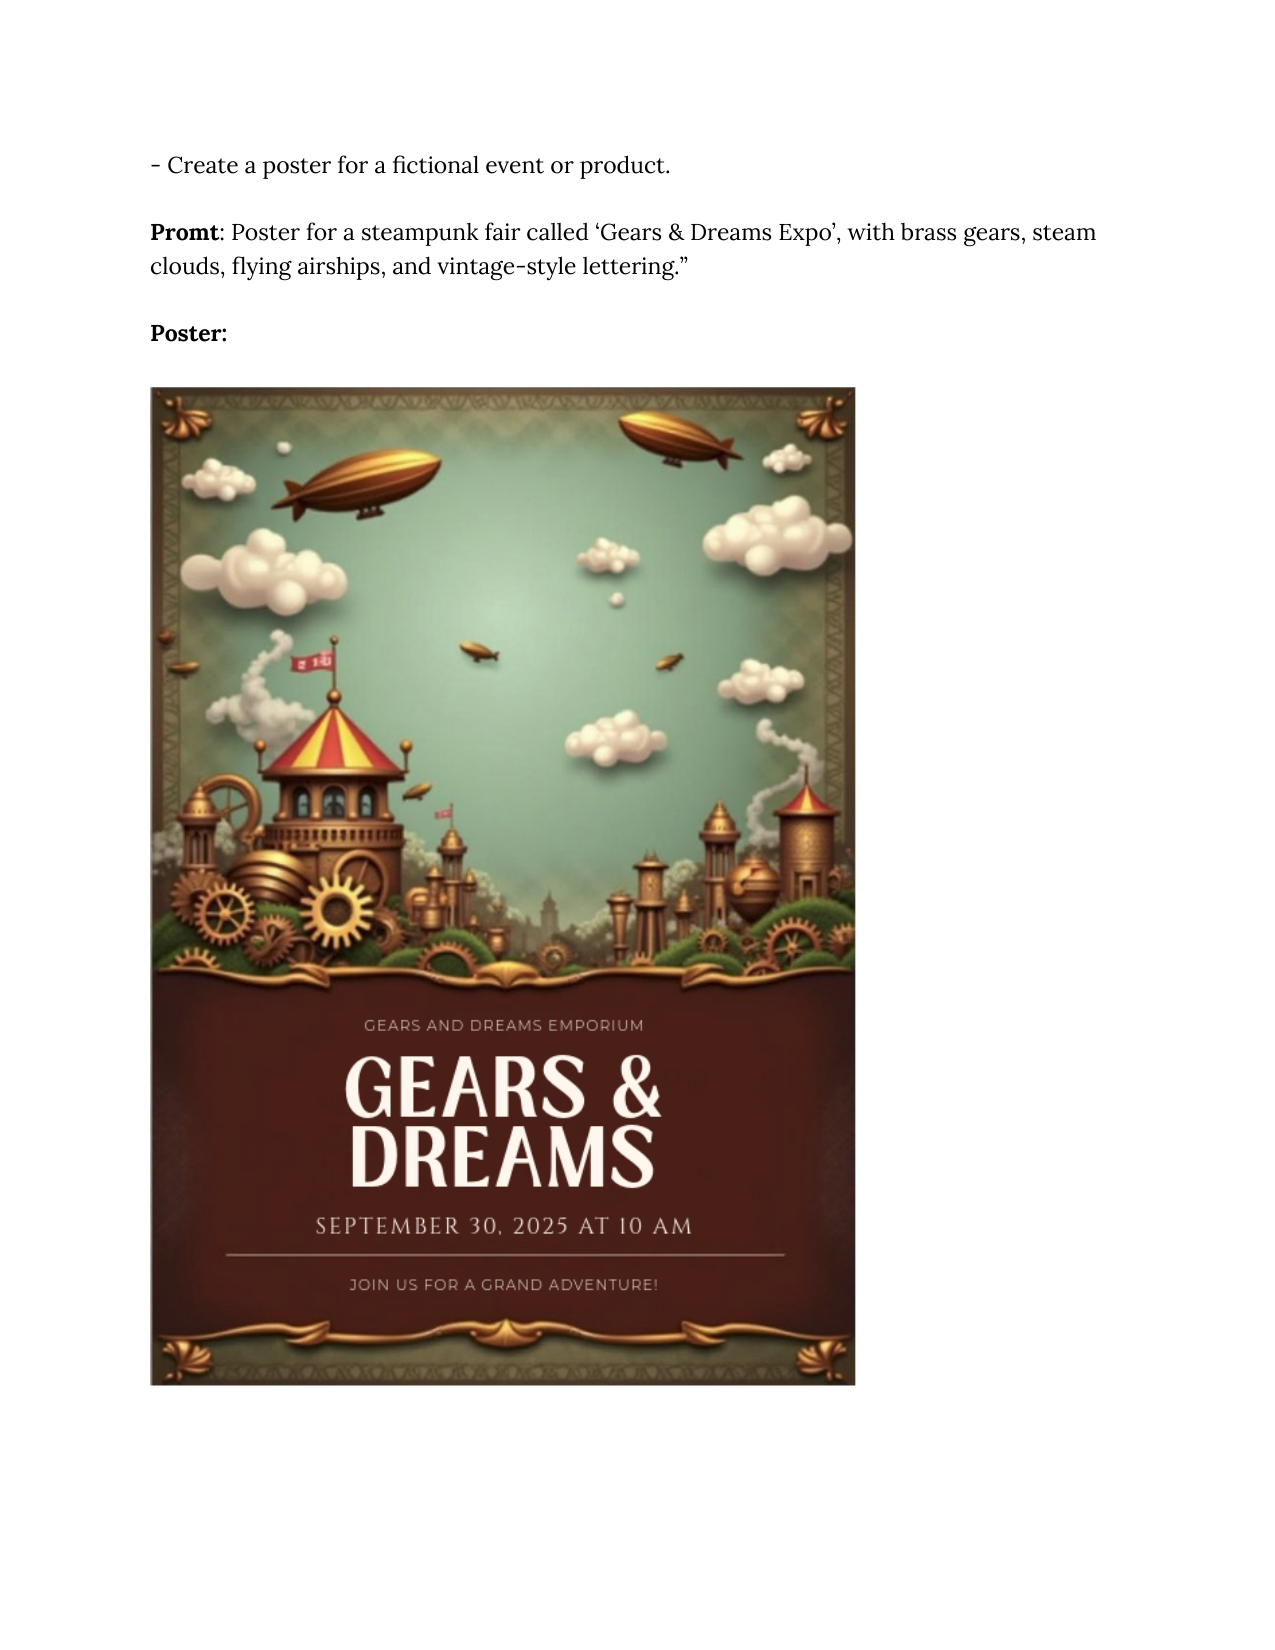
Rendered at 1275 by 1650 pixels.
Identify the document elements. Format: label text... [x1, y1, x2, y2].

picture [150, 386, 856, 1387]
text Poster: [150, 319, 1125, 348]
text Promt: Poster for a steampunk fair called ‘Gears & Dreams Expo’, with brass gears, steam clouds, flying airships, and vintage-style lettering.” [150, 217, 1125, 281]
text - Create a poster for a fictional event or product. [150, 150, 1125, 179]
